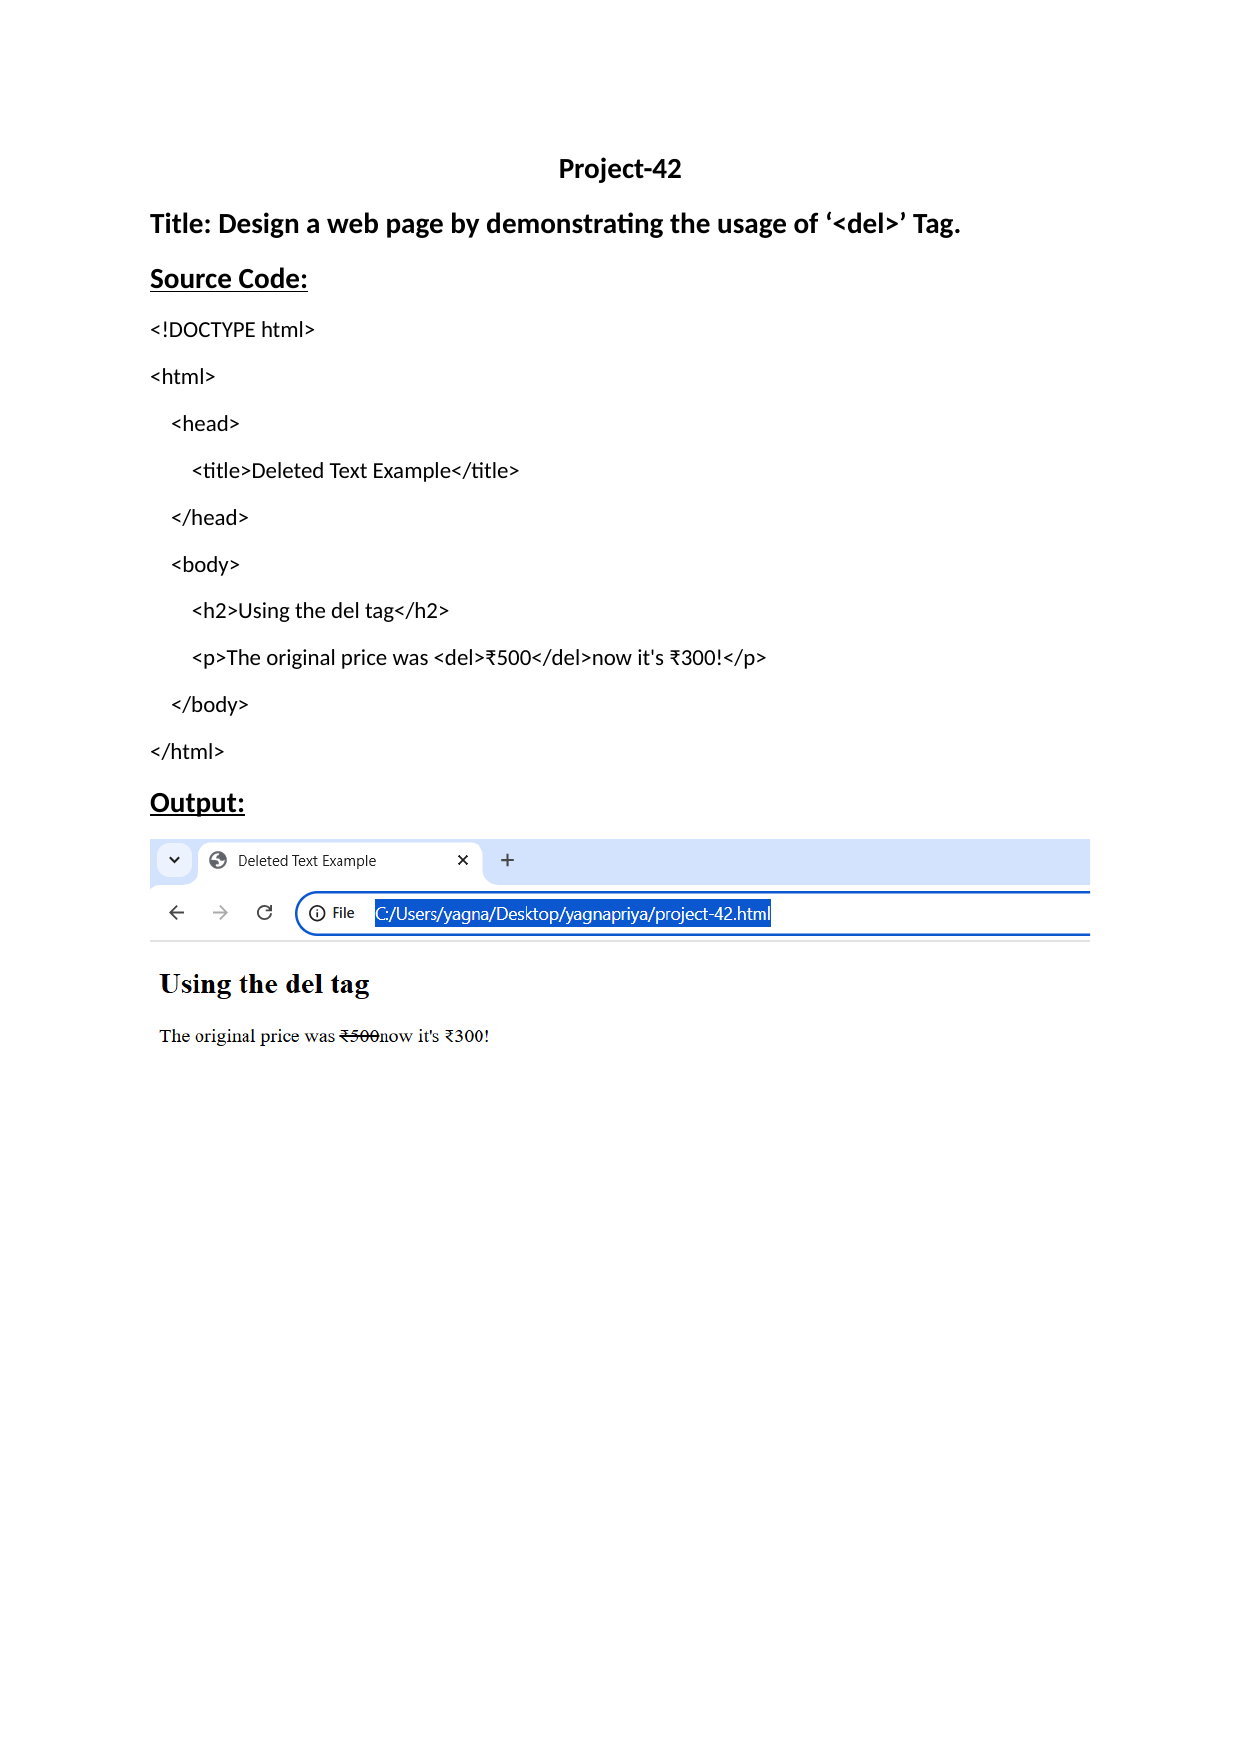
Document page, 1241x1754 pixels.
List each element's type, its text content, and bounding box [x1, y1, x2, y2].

text <p>The original price was <del>₹500</del>now it's ₹300!</p> [150, 643, 1090, 671]
text <body> [150, 550, 1090, 578]
picture [150, 839, 1091, 1082]
text Project-42 [150, 150, 1090, 186]
text <!DOCTYPE html> [150, 315, 1090, 343]
text Source Code: [150, 260, 1090, 296]
text </head> [150, 503, 1090, 531]
text Output: [150, 784, 1090, 820]
text <html> [150, 362, 1090, 390]
text </html> [150, 737, 1090, 765]
text Title: Design a web page by demonstrating the usage of ‘<del>’ Tag. [150, 205, 1090, 241]
text <head> [150, 409, 1090, 437]
text </body> [150, 690, 1090, 718]
text <h2>Using the del tag</h2> [150, 597, 1090, 624]
text <title>Deleted Text Example</title> [150, 456, 1090, 484]
